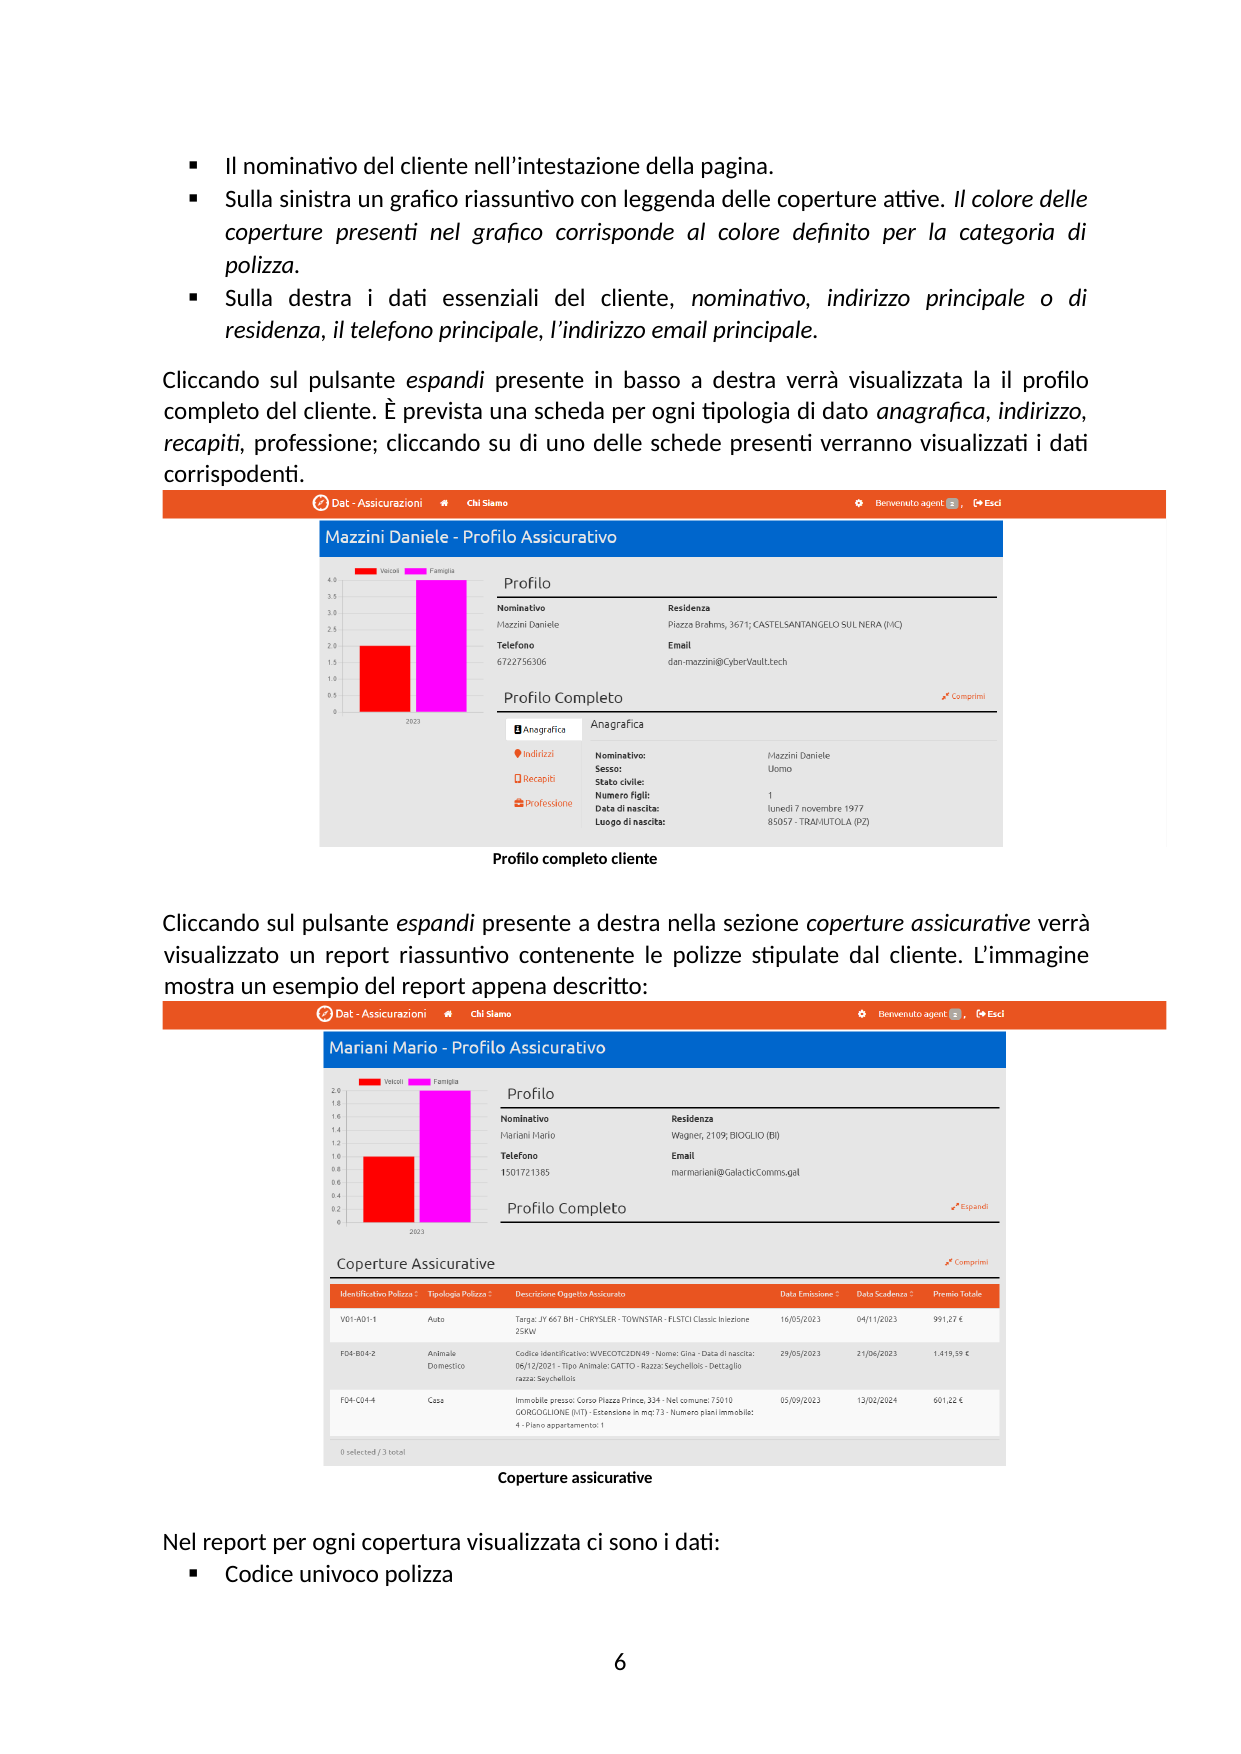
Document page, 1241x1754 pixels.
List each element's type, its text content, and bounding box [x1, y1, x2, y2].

text Coperture assicurative [150, 1467, 1000, 1487]
list Sulla sinistra un grafico riassuntivo con leggenda delle coperture attive. Il colore delle coperture presenti nel grafico corrisponde al colore definito per la categoria di polizza. [187, 183, 1090, 279]
text Nel report per ogni copertura visualizzata ci sono i dati: [162, 1527, 1090, 1557]
text Cliccando sul pulsante espandi presente a destra nella sezione coperture assicurative verrà visualizzato un report riassuntivo contenente le polizze stipulate dal cliente. L’immagine mostra un esempio del report appena descritto: [162, 907, 1090, 1001]
list Codice univoco polizza [187, 1558, 1090, 1589]
picture [162, 1001, 1167, 1466]
text Profilo completo cliente [150, 848, 1000, 868]
text Cliccando sul pulsante espandi presente in basso a destra verrà visualizzata la il profilo completo del cliente. È prevista una scheda per ogni tipologia di dato anagrafica, indirizzo, recapiti, professione; cliccando su di uno delle schede presenti verranno visualizzati i dati corrispodenti. [162, 364, 1090, 489]
picture [162, 490, 1167, 847]
list Sulla destra i dati essenziali del cliente, nominativo, indirizzo principale o di residenza, il telefono principale, l’indirizzo email principale. [187, 282, 1090, 345]
list Il nominativo del cliente nell’intestazione della pagina. [187, 150, 1090, 181]
